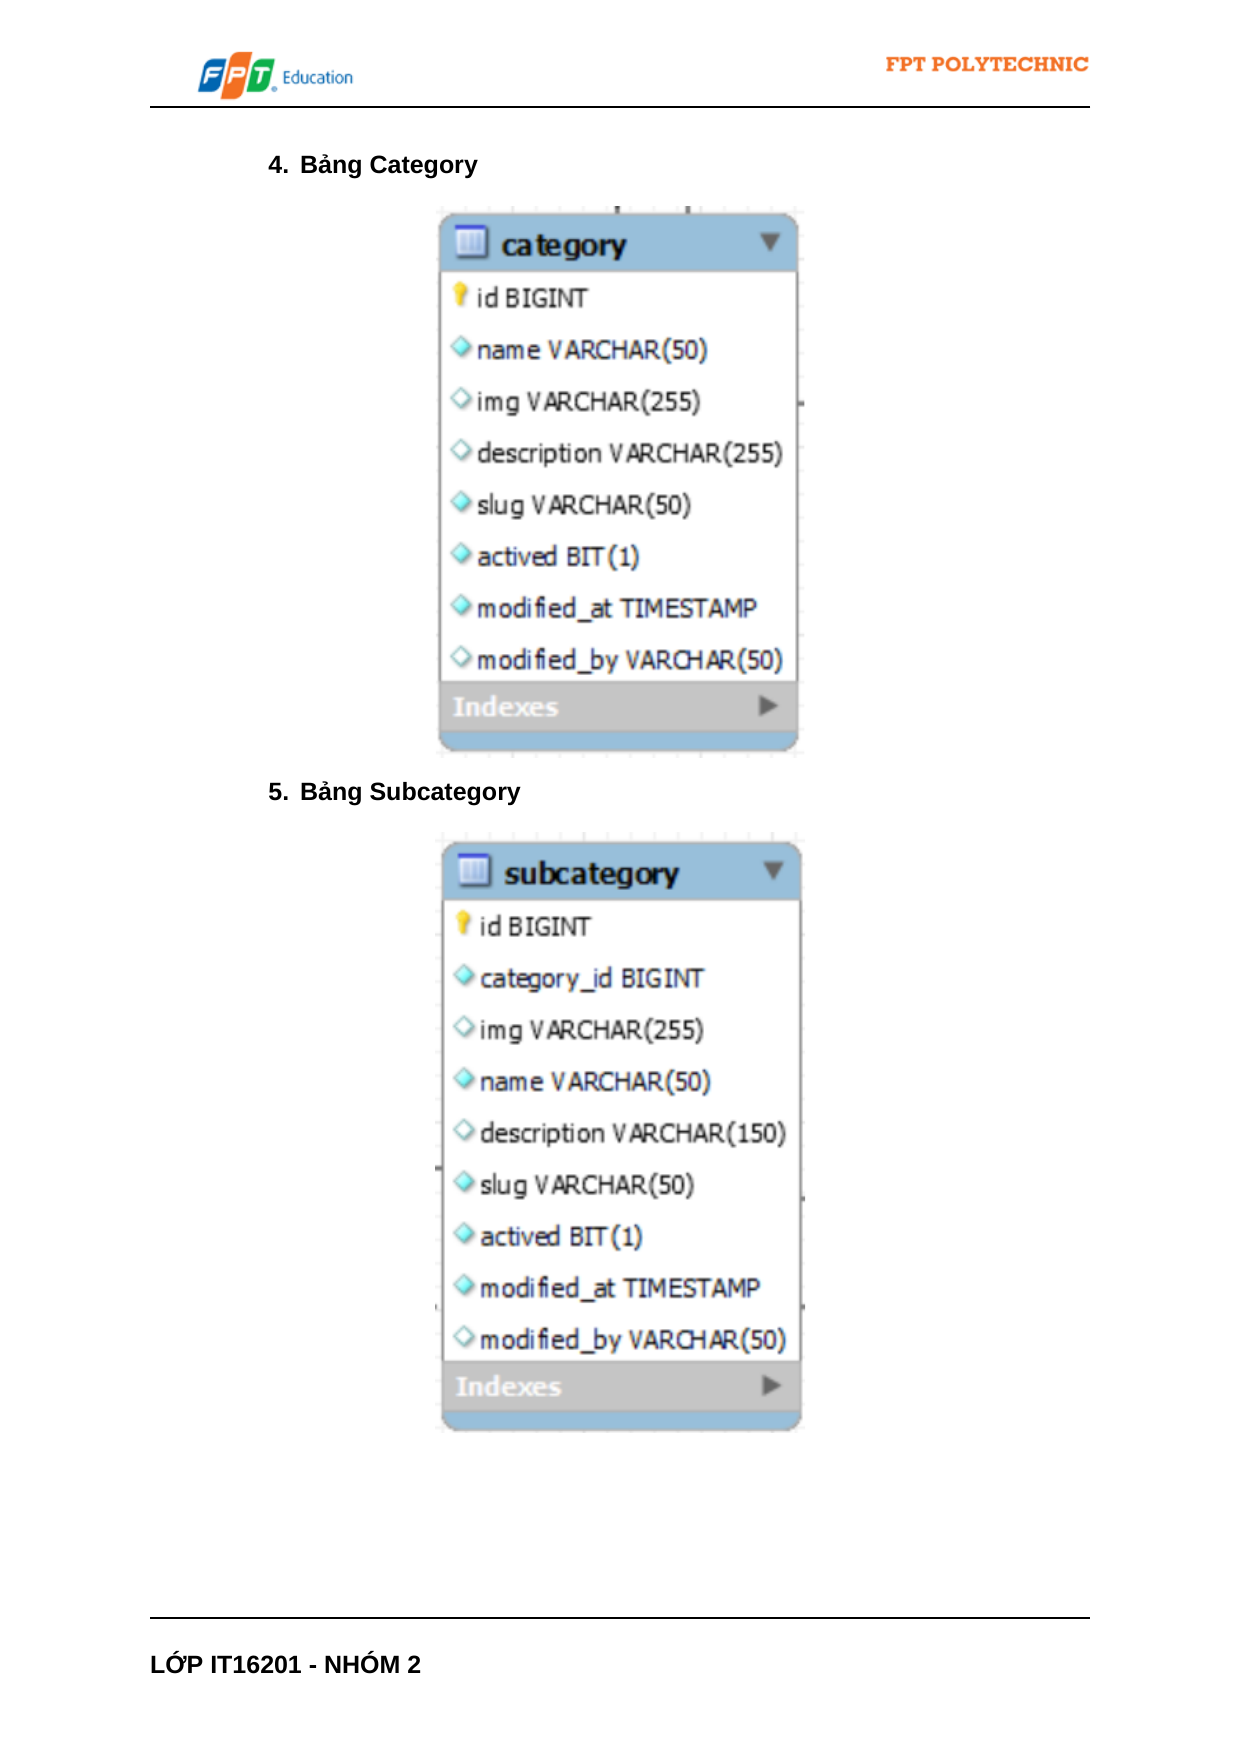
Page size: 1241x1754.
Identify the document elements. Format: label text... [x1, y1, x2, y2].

subtitle Bảng Subcategory [209, 777, 1090, 805]
picture [435, 832, 806, 1433]
picture [885, 53, 1091, 74]
picture [150, 49, 402, 106]
picture [435, 206, 805, 758]
subtitle Bảng Category [209, 150, 1090, 179]
